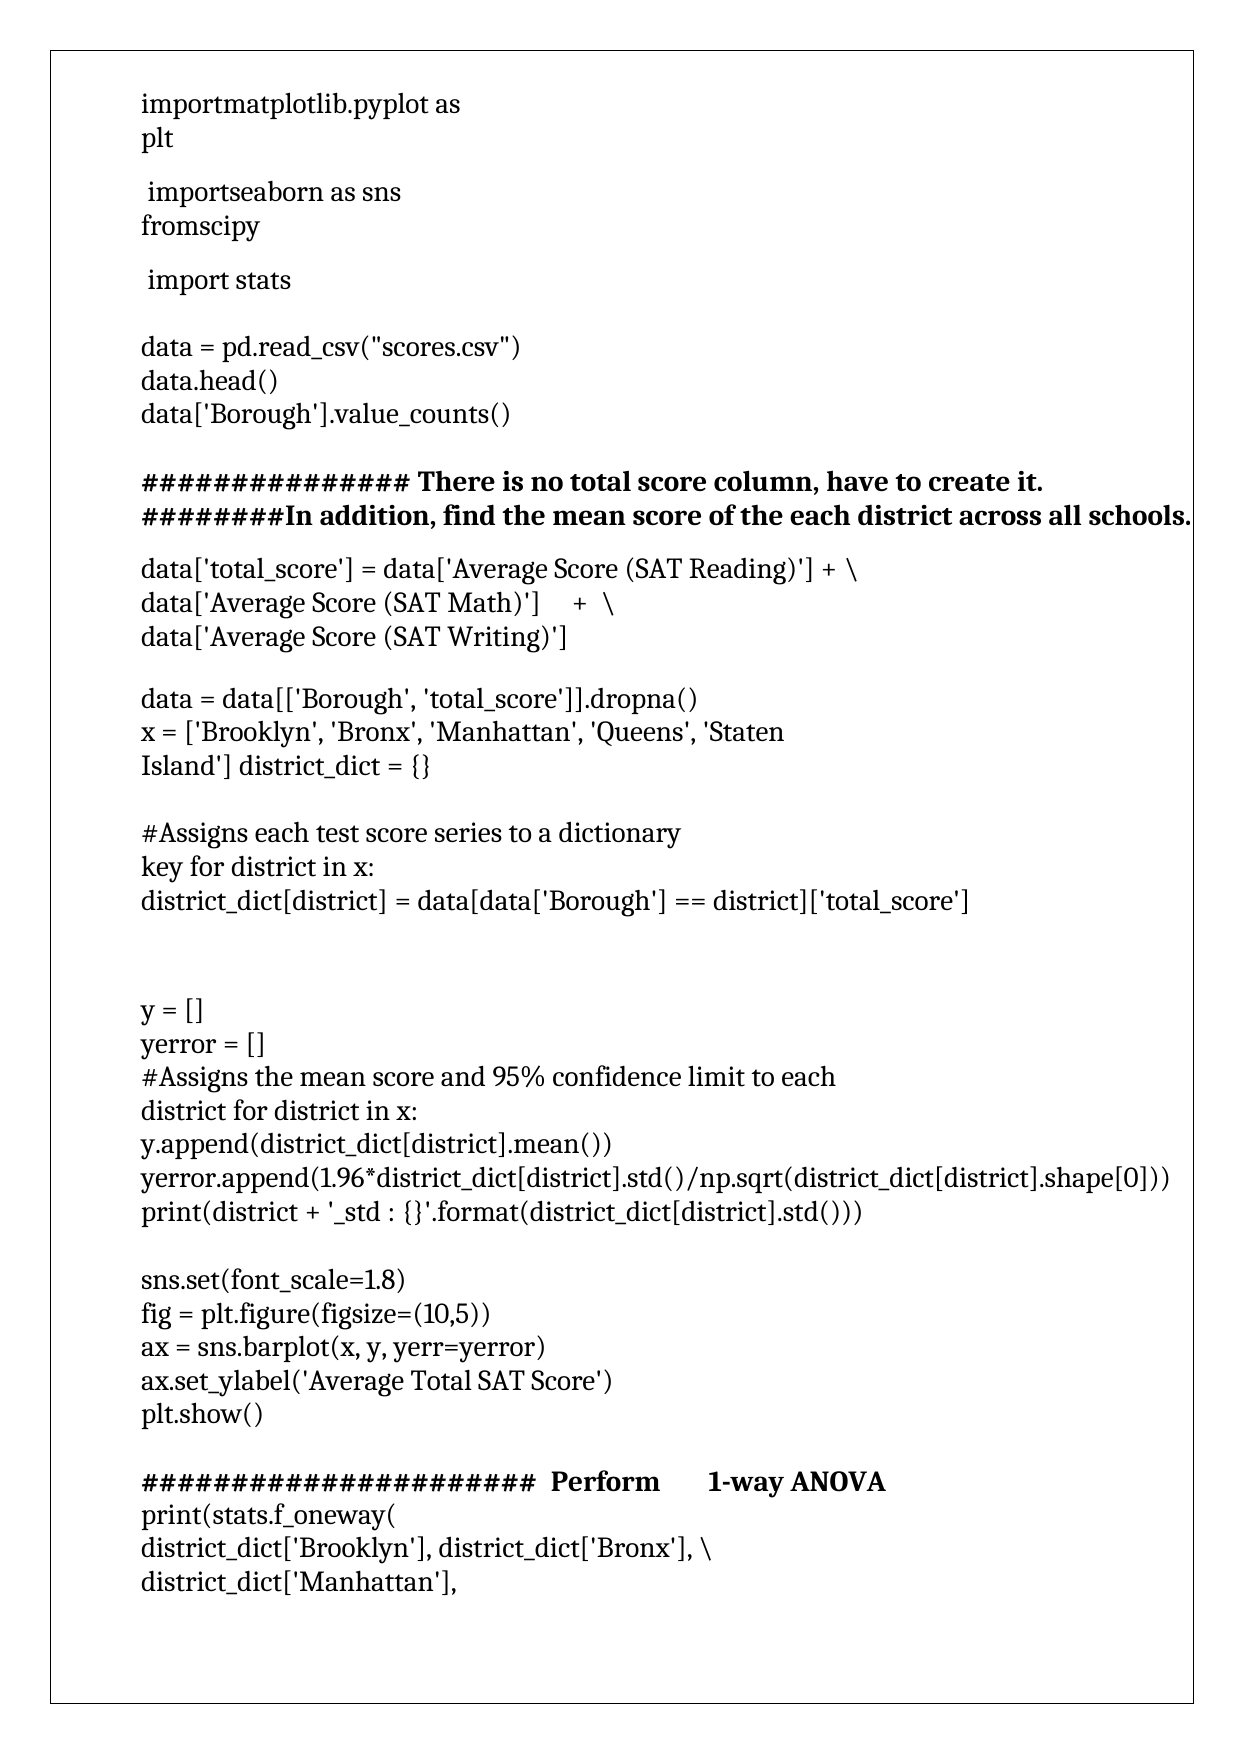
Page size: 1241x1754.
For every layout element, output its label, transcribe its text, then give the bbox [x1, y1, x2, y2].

text data = data[['Borough', 'total_score']].dropna() [141, 682, 1193, 716]
text fig = plt.figure(figsize=(10,5)) [141, 1297, 1193, 1330]
text data = pd.read_csv("scores.csv") [141, 330, 525, 364]
text data['Borough'].value_counts() [141, 397, 525, 431]
text importseaborn as sns fromscipy [141, 175, 492, 242]
text importmatplotlib.pyplot as plt [141, 87, 492, 154]
text x = ['Brooklyn', 'Bronx', 'Manhattan', 'Queens', 'Staten Island'] district_dict = {} [141, 716, 865, 783]
text yerror = [] [141, 1027, 1193, 1061]
text ########In addition, find the mean score of the each district across all schools. [141, 498, 1193, 532]
text data['total_score'] = data['Average Score (SAT Reading)'] + \ data['Average Score (SAT Math)'] + \ [141, 553, 862, 620]
text #Assigns the mean score and 95% confidence limit to each district for district in x: [141, 1061, 918, 1128]
text sns.set(font_scale=1.8) [141, 1263, 1193, 1297]
text data['Average Score (SAT Writing)'] [141, 620, 1193, 653]
text district_dict[district] = data[data['Borough'] == district]['total_score'] [141, 883, 1193, 917]
text print(stats.f_oneway( [141, 1498, 1193, 1531]
subtitle ############### There is no total score column, have to create it. [141, 465, 1193, 498]
text y.append(district_dict[district].mean()) yerror.append(1.96*district_dict[district].std()/np.sqrt(district_dict[district].shape[0])) print(district + '_std : {}'.format(district_dict[district].std())) [141, 1128, 1193, 1228]
subtitle ###################### Perform 1-way ANOVA [141, 1465, 1193, 1498]
text data.head() [141, 364, 525, 397]
text #Assigns each test score series to a dictionary key for district in x: [141, 816, 726, 883]
text y = [] [141, 993, 1193, 1027]
text ax = sns.barplot(x, y, yerr=yerror) ax.set_ylabel('Average Total SAT Score') plt.show() [141, 1330, 629, 1431]
text import stats [141, 263, 492, 297]
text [141, 1531, 731, 1598]
